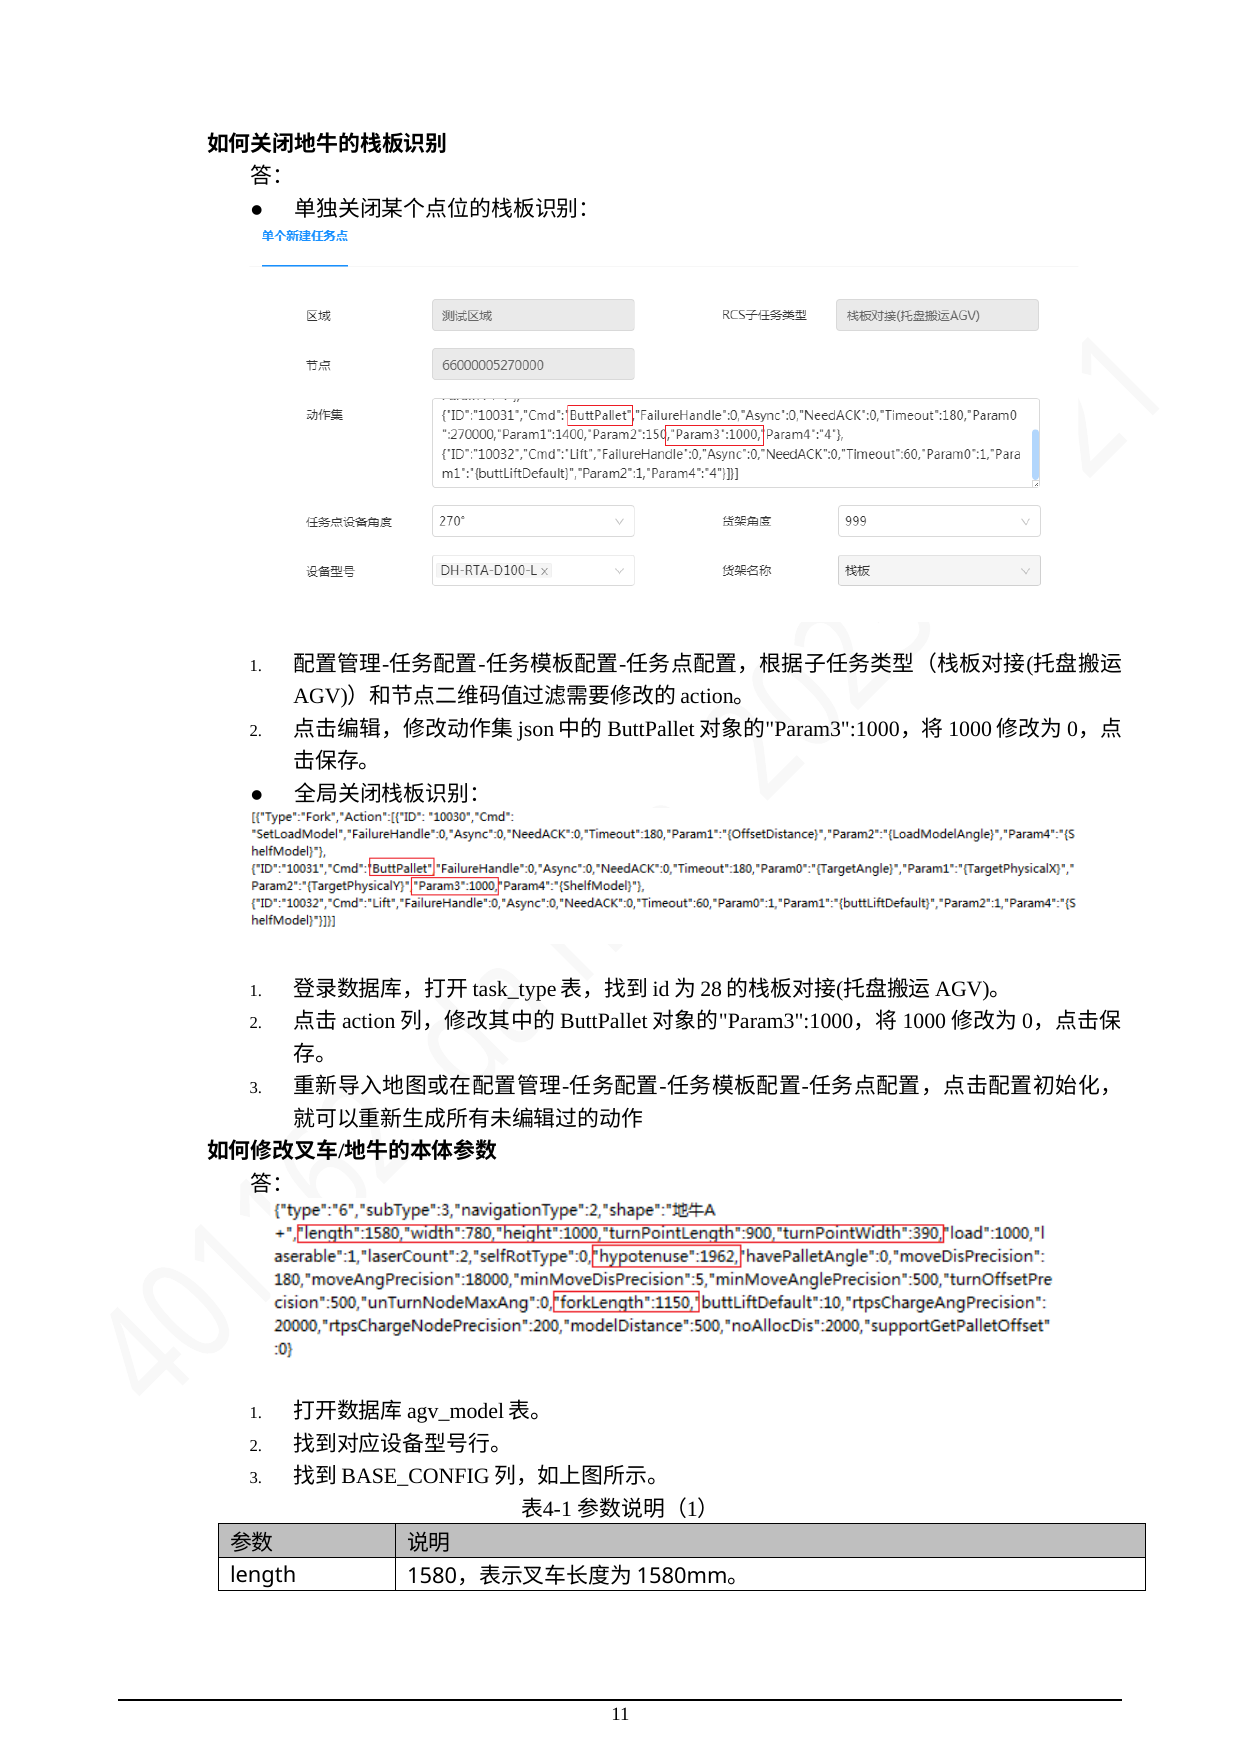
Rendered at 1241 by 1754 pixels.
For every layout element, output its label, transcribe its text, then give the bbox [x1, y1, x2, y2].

table_header 参数 [219, 1524, 395, 1557]
text 如何修改叉车/地牛的本体参数 [207, 1133, 1122, 1166]
picture [248, 808, 1079, 944]
text 答： [250, 1166, 1122, 1198]
list 点击编辑，修改动作集json中的ButtPallet对象的"Param3":1000，将1000修改为0，点击保存。 [249, 711, 1122, 776]
table_cell length [219, 1558, 395, 1590]
table_header 说明 [396, 1524, 1145, 1557]
picture [270, 1198, 1058, 1372]
table_cell 1580，表示叉车长度为1580mm。 [396, 1558, 1145, 1590]
text 答： [250, 158, 1122, 191]
list 配置管理-任务配置-任务模板配置-任务点配置，根据子任务类型（栈板对接(托盘搬运AGV)）和节点二维码值过滤需要修改的action。 [249, 646, 1122, 711]
list 找到BASE_CONFIG列，如上图所示。 [249, 1458, 1122, 1491]
list 登录数据库，打开task_type表，找到id为28的栈板对接(托盘搬运AGV)。 [249, 971, 1122, 1003]
text 参数说明（1） [118, 1491, 1122, 1523]
text 单独关闭某个点位的栈板识别： [250, 191, 1122, 223]
list 重新导入地图或在配置管理-任务配置-任务模板配置-任务点配置，点击配置初始化，就可以重新生成所有未编辑过的动作 [249, 1068, 1122, 1133]
list 打开数据库agv_model表。 [249, 1393, 1122, 1426]
text 全局关闭栈板识别： [250, 776, 1122, 808]
picture [249, 223, 1079, 622]
list 点击action列，修改其中的ButtPallet对象的"Param3":1000，将1000修改为0，点击保存。 [249, 1003, 1122, 1068]
list 找到对应设备型号行。 [249, 1426, 1122, 1458]
text 如何关闭地牛的栈板识别 [207, 126, 1122, 158]
